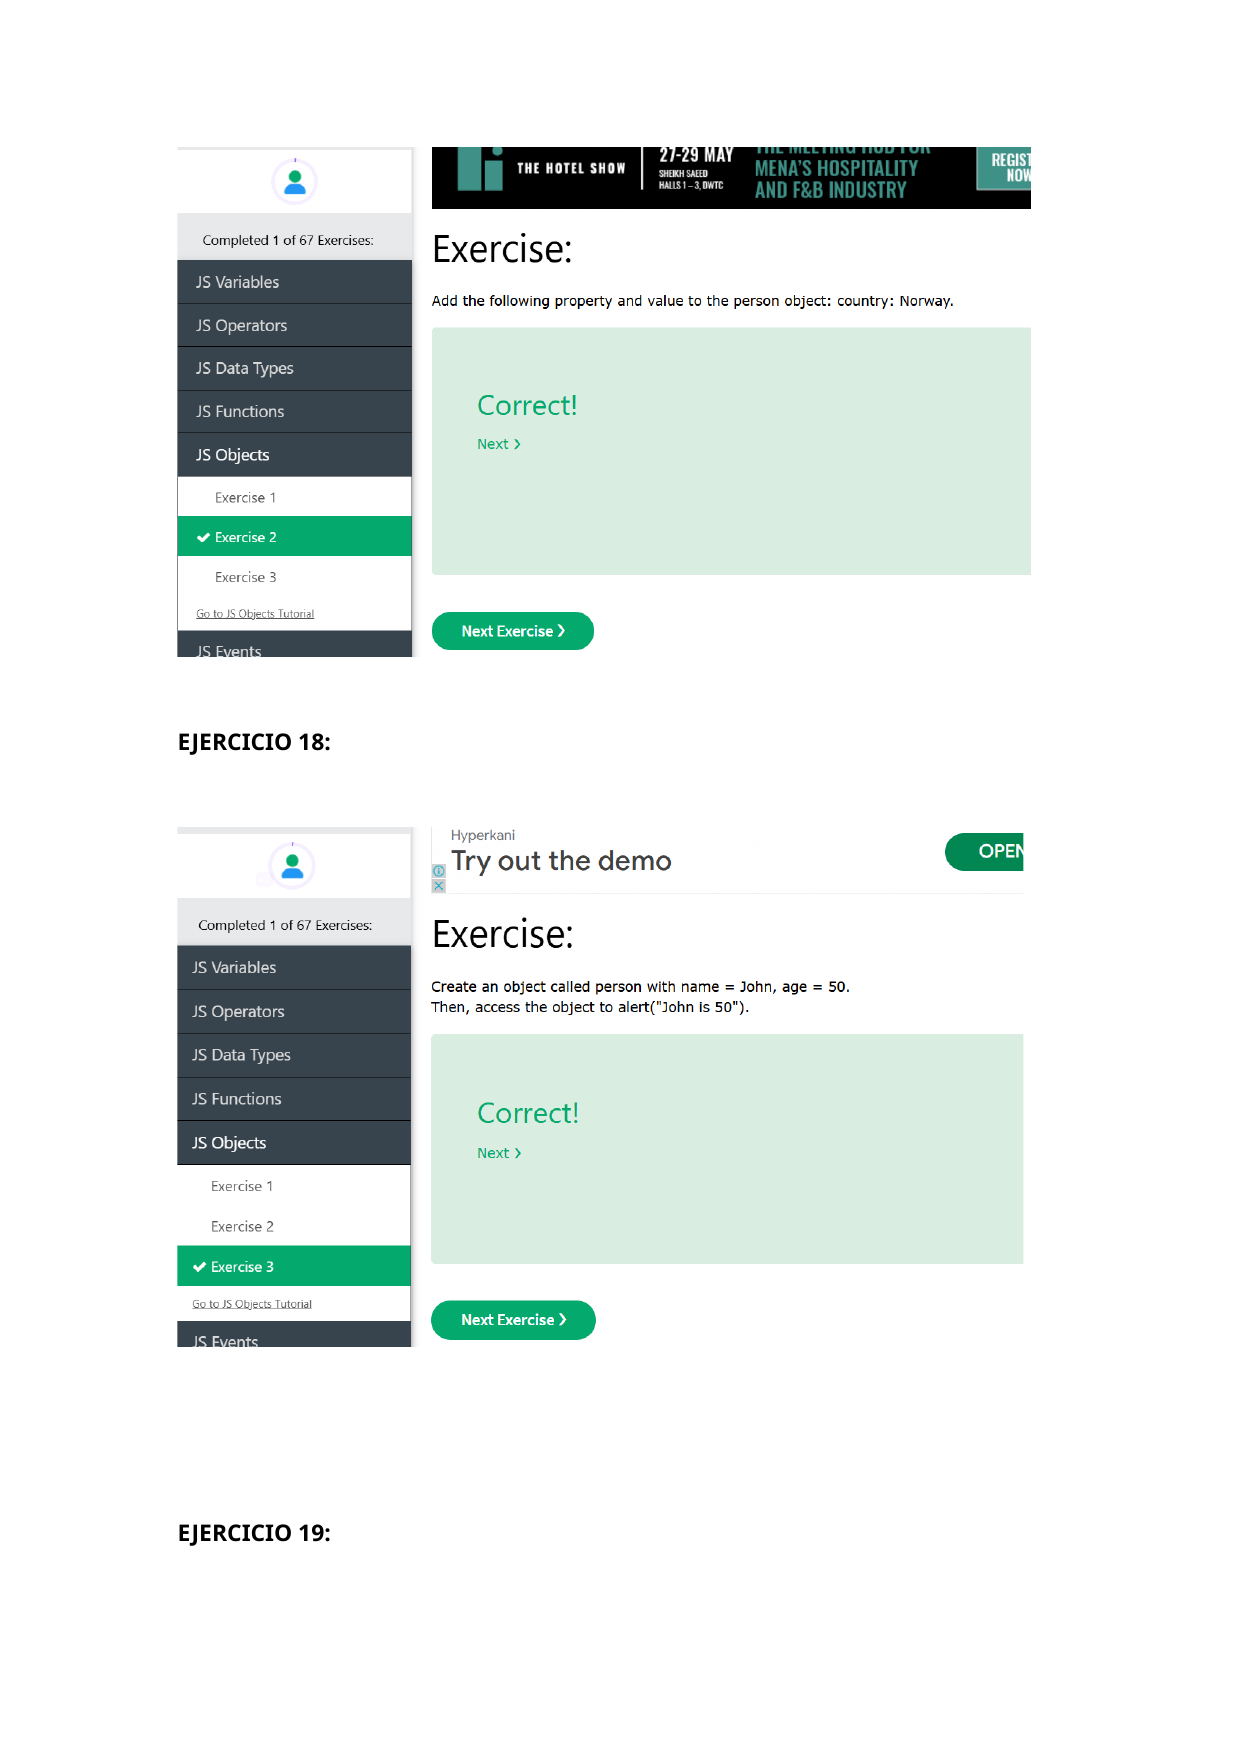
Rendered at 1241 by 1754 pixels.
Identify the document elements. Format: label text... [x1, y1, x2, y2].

text EJERCICIO 18: [177, 726, 1063, 758]
picture [177, 827, 1024, 1347]
picture [177, 147, 1031, 657]
text EJERCICIO 19: [177, 1517, 1063, 1548]
